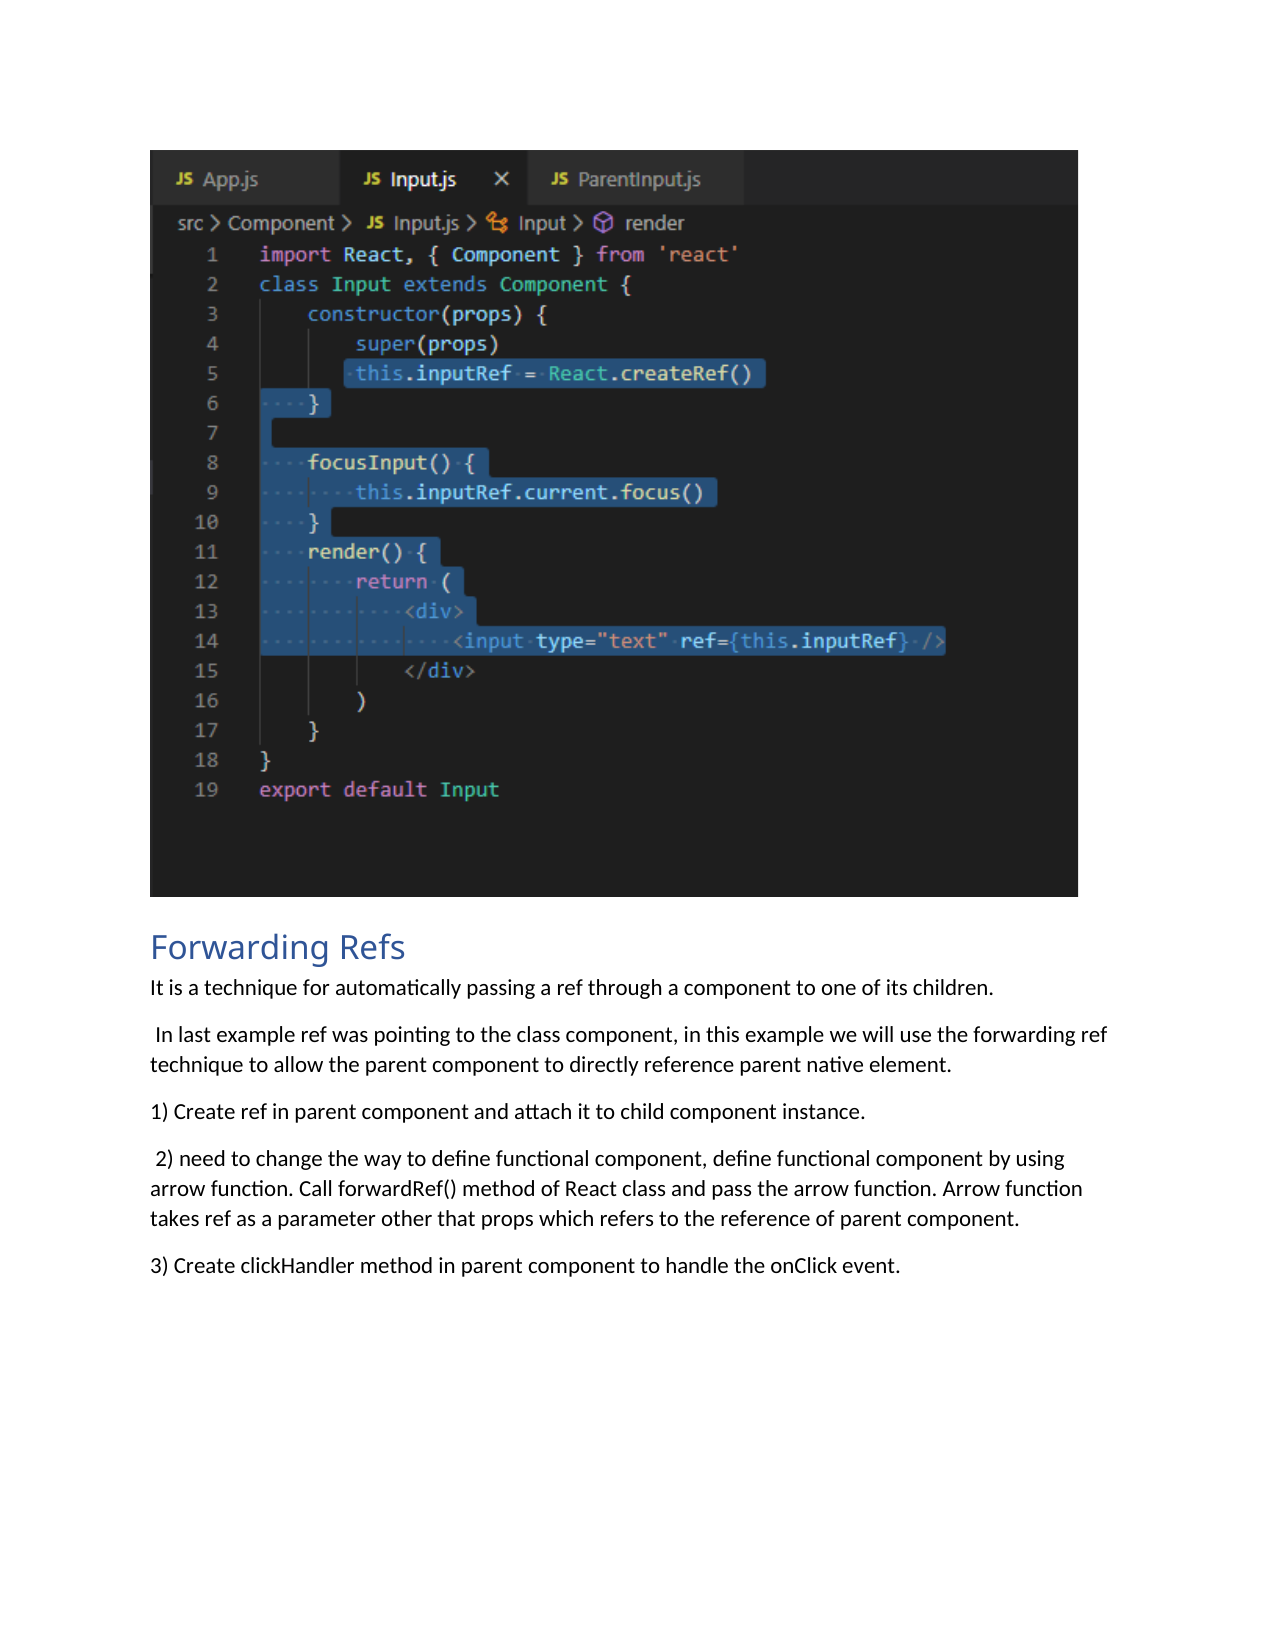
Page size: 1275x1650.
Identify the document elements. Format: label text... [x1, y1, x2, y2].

text 1) Create ref in parent component and attach it to child component instance. [150, 1097, 1125, 1125]
subtitle Forwarding Refs [150, 924, 1125, 969]
text 2) need to change the way to define functional component, define functional component by using arrow function. Call forwardRef() method of React class and pass the arrow function. Arrow function takes ref as a parameter other that props which refers to the reference of parent component. [150, 1144, 1125, 1232]
text 3) Create clickHandler method in parent component to handle the onClick event. [150, 1251, 1125, 1279]
text In last example ref was pointing to the class component, in this example we will use the forwarding ref technique to allow the parent component to directly reference parent native element. [150, 1020, 1125, 1078]
text It is a technique for automatically passing a ref through a component to one of its children. [150, 973, 1125, 1001]
picture [150, 150, 1079, 897]
